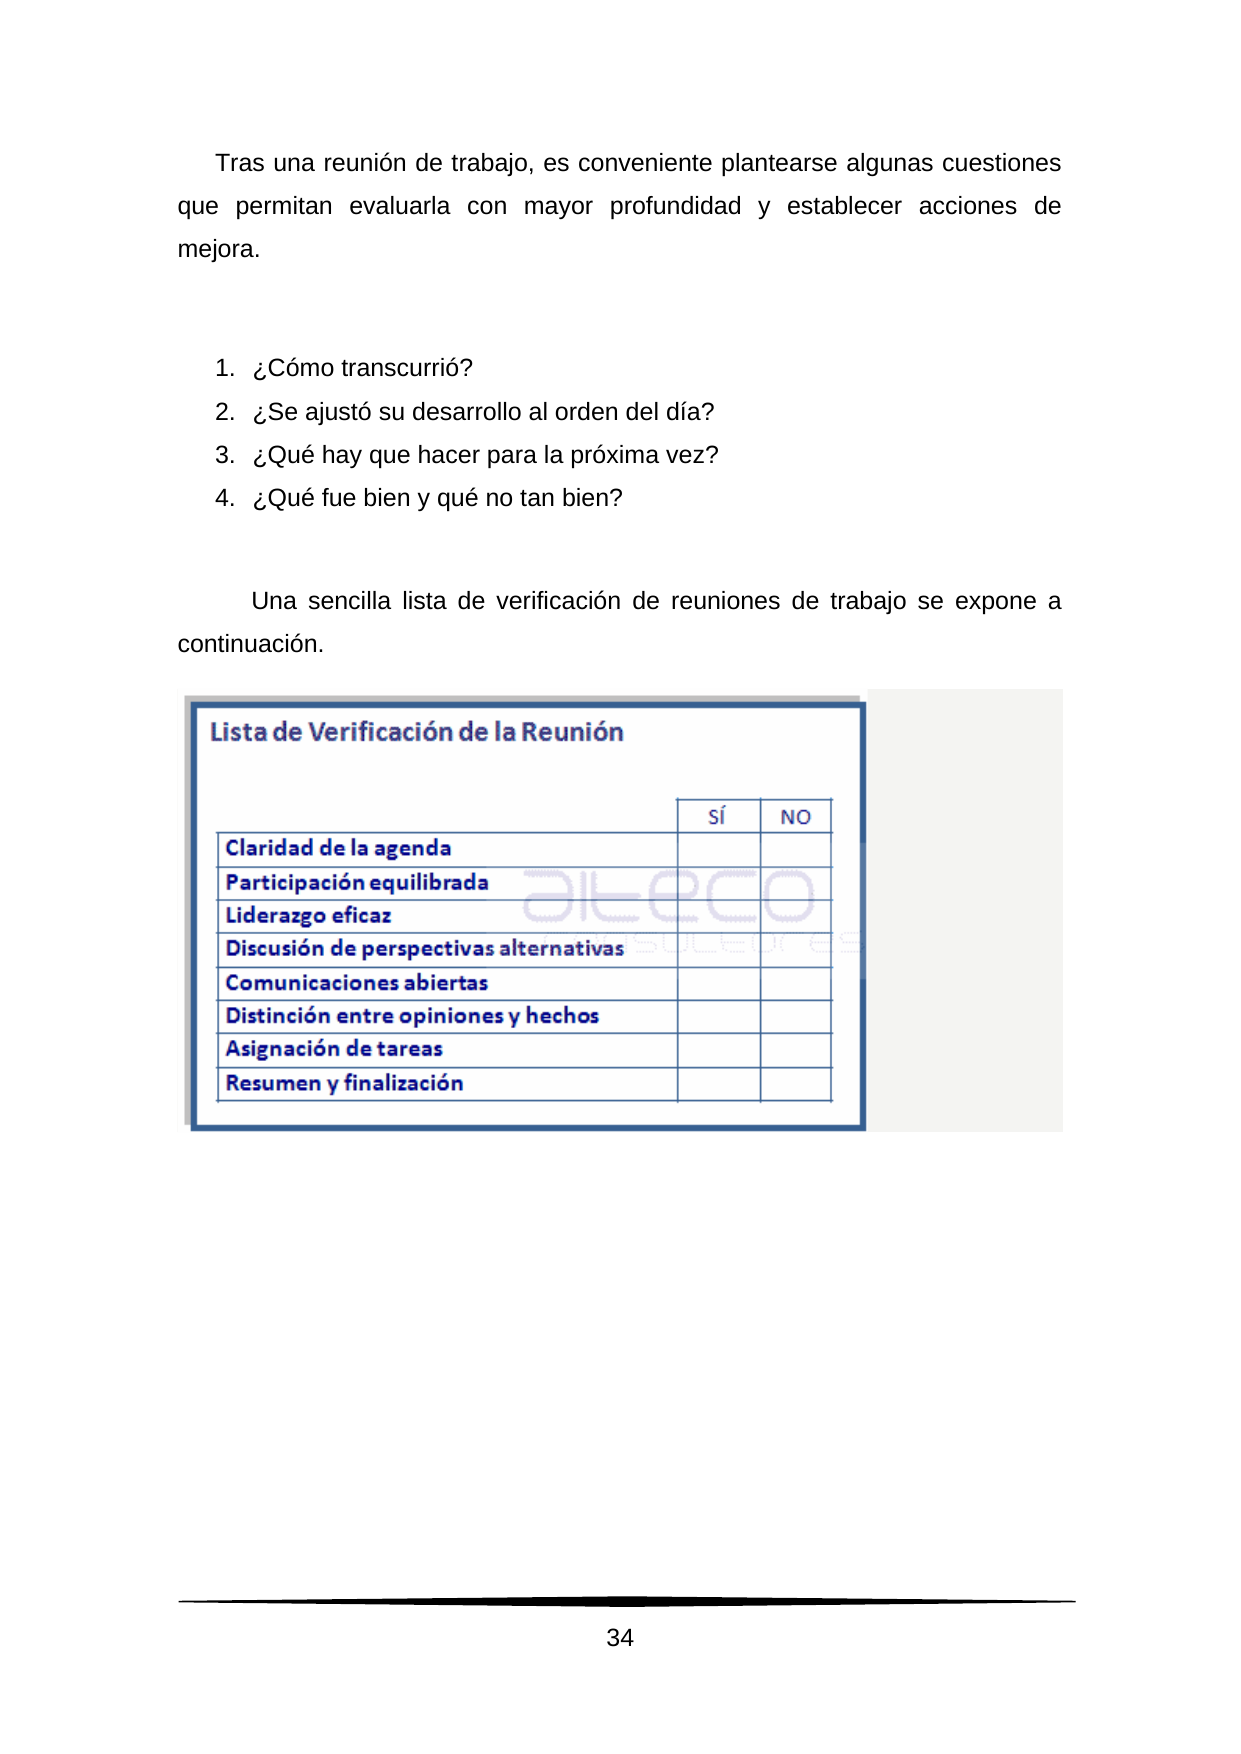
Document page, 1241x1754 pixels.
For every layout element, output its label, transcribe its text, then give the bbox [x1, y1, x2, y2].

text Tras una reunión de trabajo, es conveniente plantearse algunas cuestiones que permitan evaluarla con mayor profundidad y establecer acciones de mejora. [177, 148, 1063, 263]
list ¿Qué fue bien y qué no tan bien? [215, 483, 1063, 512]
list ¿Cómo transcurrió? [215, 353, 1063, 382]
text Una sencilla lista de verificación de reuniones de trabajo se expone a continuación. [177, 586, 1063, 658]
list ¿Se ajustó su desarrollo al orden del día? [215, 397, 1063, 425]
picture [177, 688, 868, 1133]
list ¿Qué hay que hacer para la próxima vez? [215, 440, 1063, 468]
